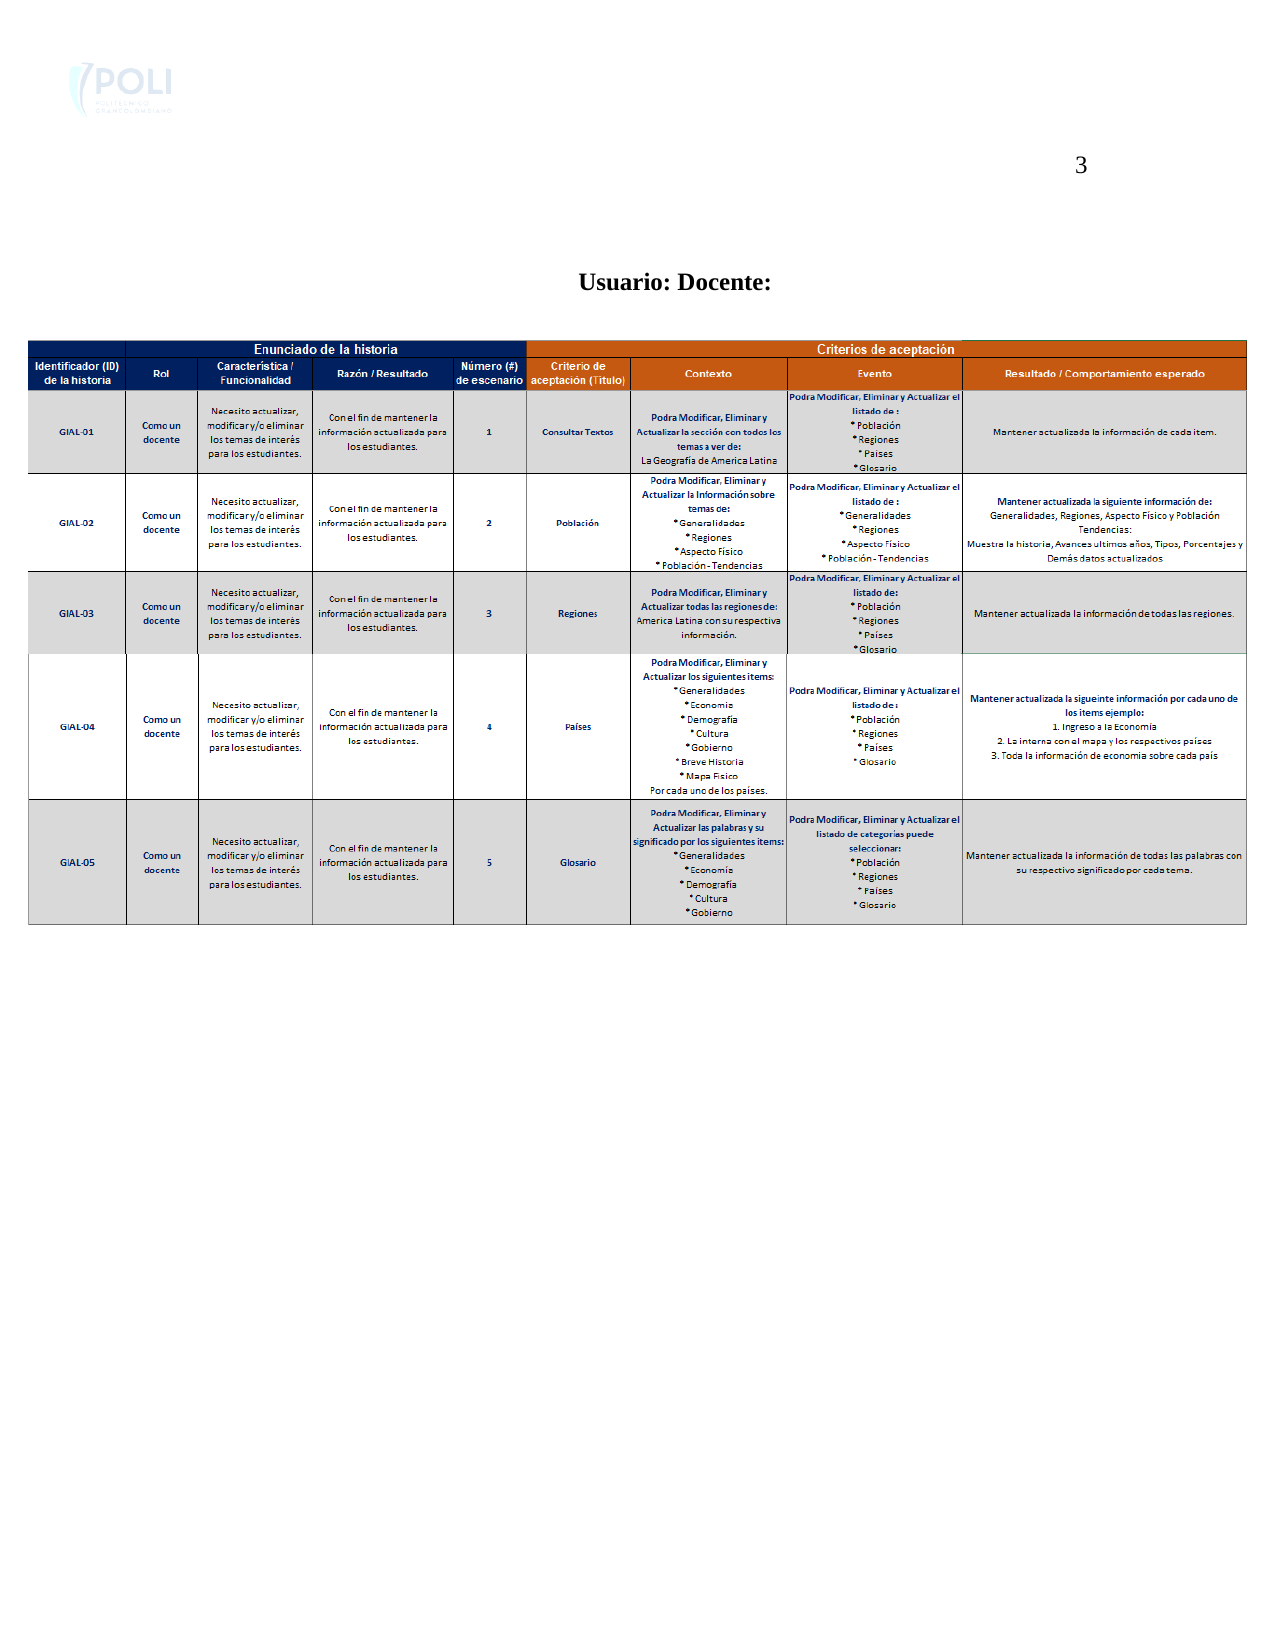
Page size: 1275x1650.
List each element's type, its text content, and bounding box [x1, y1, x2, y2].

picture [28, 340, 1247, 925]
list Usuario: Docente: [262, 267, 1087, 296]
